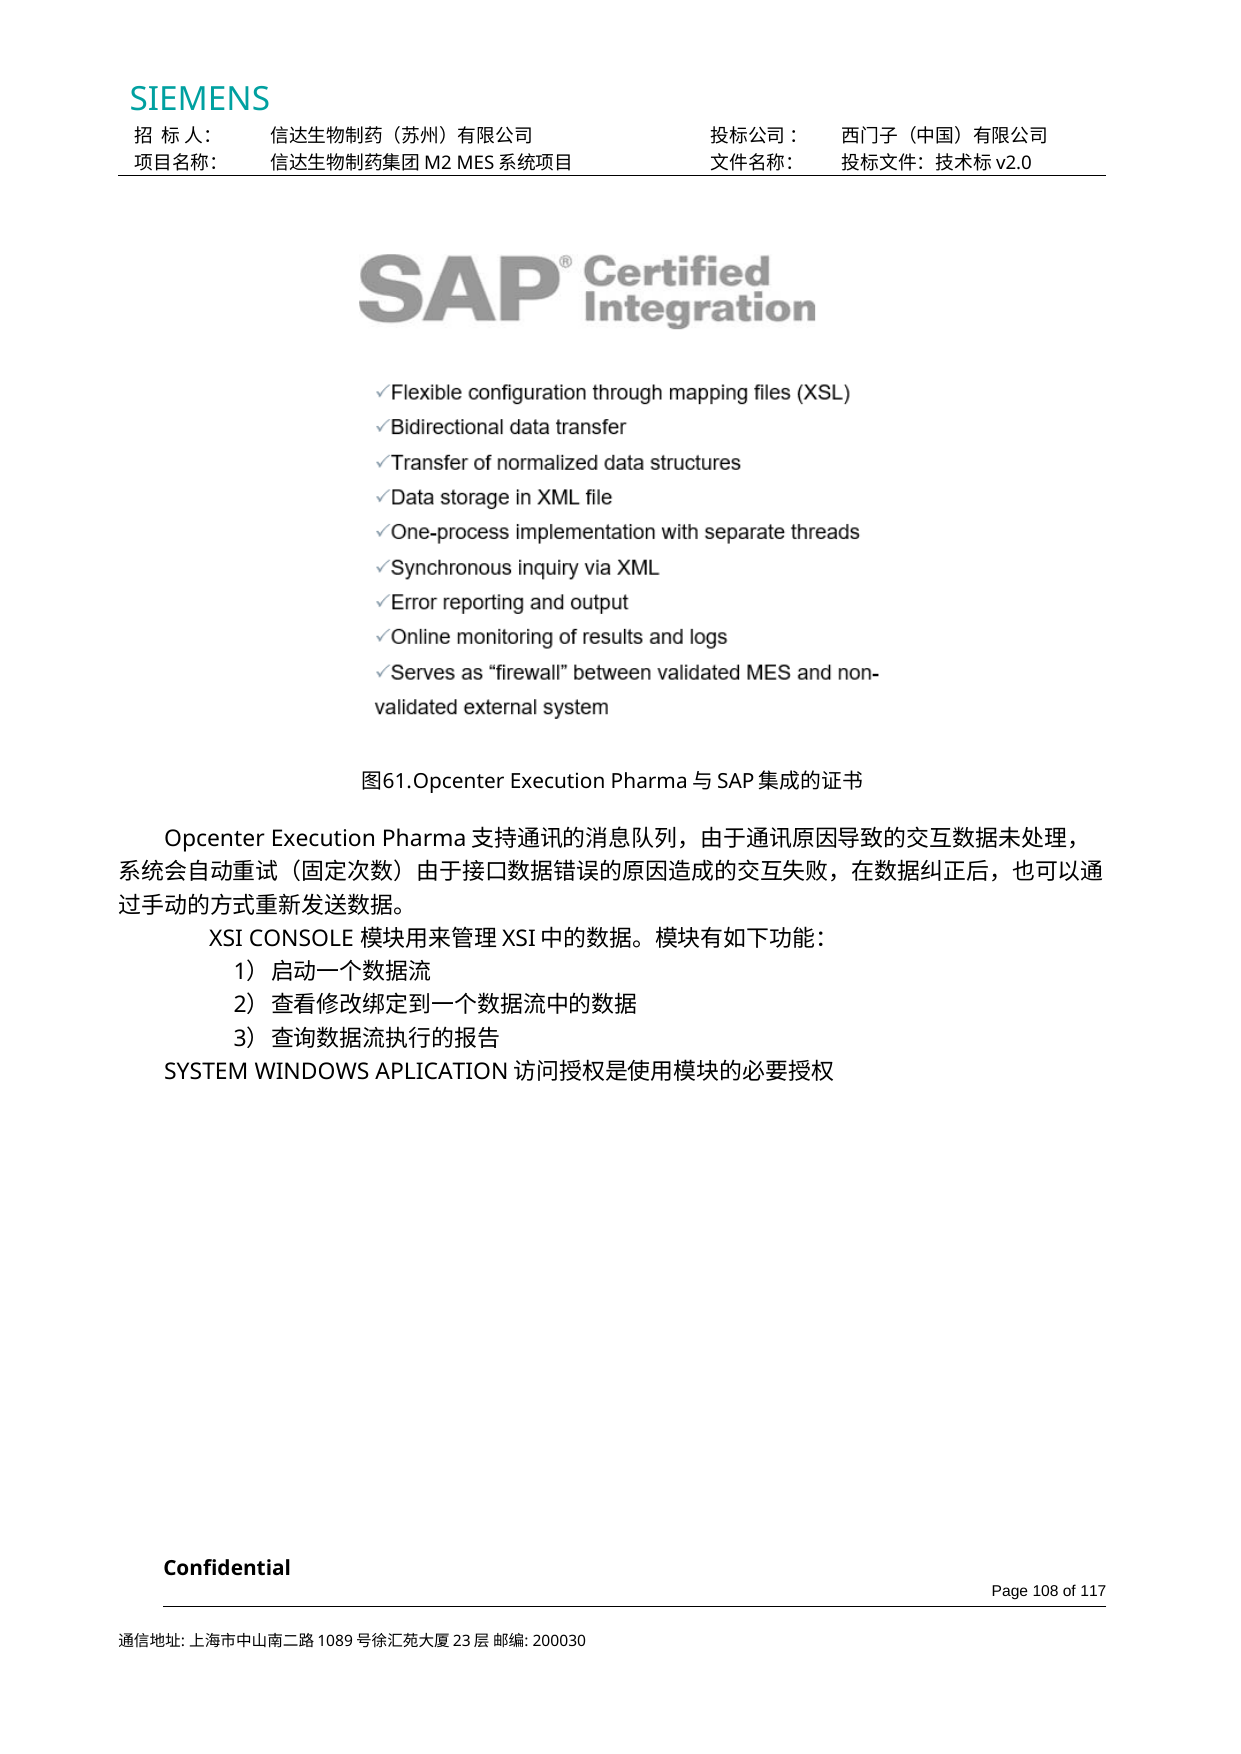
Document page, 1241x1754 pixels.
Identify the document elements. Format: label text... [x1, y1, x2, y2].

text SYSTEM WINDOWS APLICATION访问授权是使用模块的必要授权 [118, 1053, 1106, 1086]
text Opcenter Execution Pharma与SAP集成的证书 [118, 764, 1106, 795]
text XSI CONSOLE 模块用来管理XSI中的数据。模块有如下功能： [163, 920, 1106, 953]
list 启动一个数据流 [233, 953, 1106, 986]
text 查看修改绑定到一个数据流中的数据 [233, 986, 1106, 1020]
text Opcenter Execution Pharma支持通讯的消息队列，由于通讯原因导致的交互数据未处理，系统会自动重试（固定次数）由于接口数据错误的原因造成的交互失败，在数据纠正后，也可以通过手动的方式重新发送数据。 [118, 820, 1106, 920]
picture [320, 199, 905, 765]
text 查询数据流执行的报告 [233, 1020, 1106, 1053]
